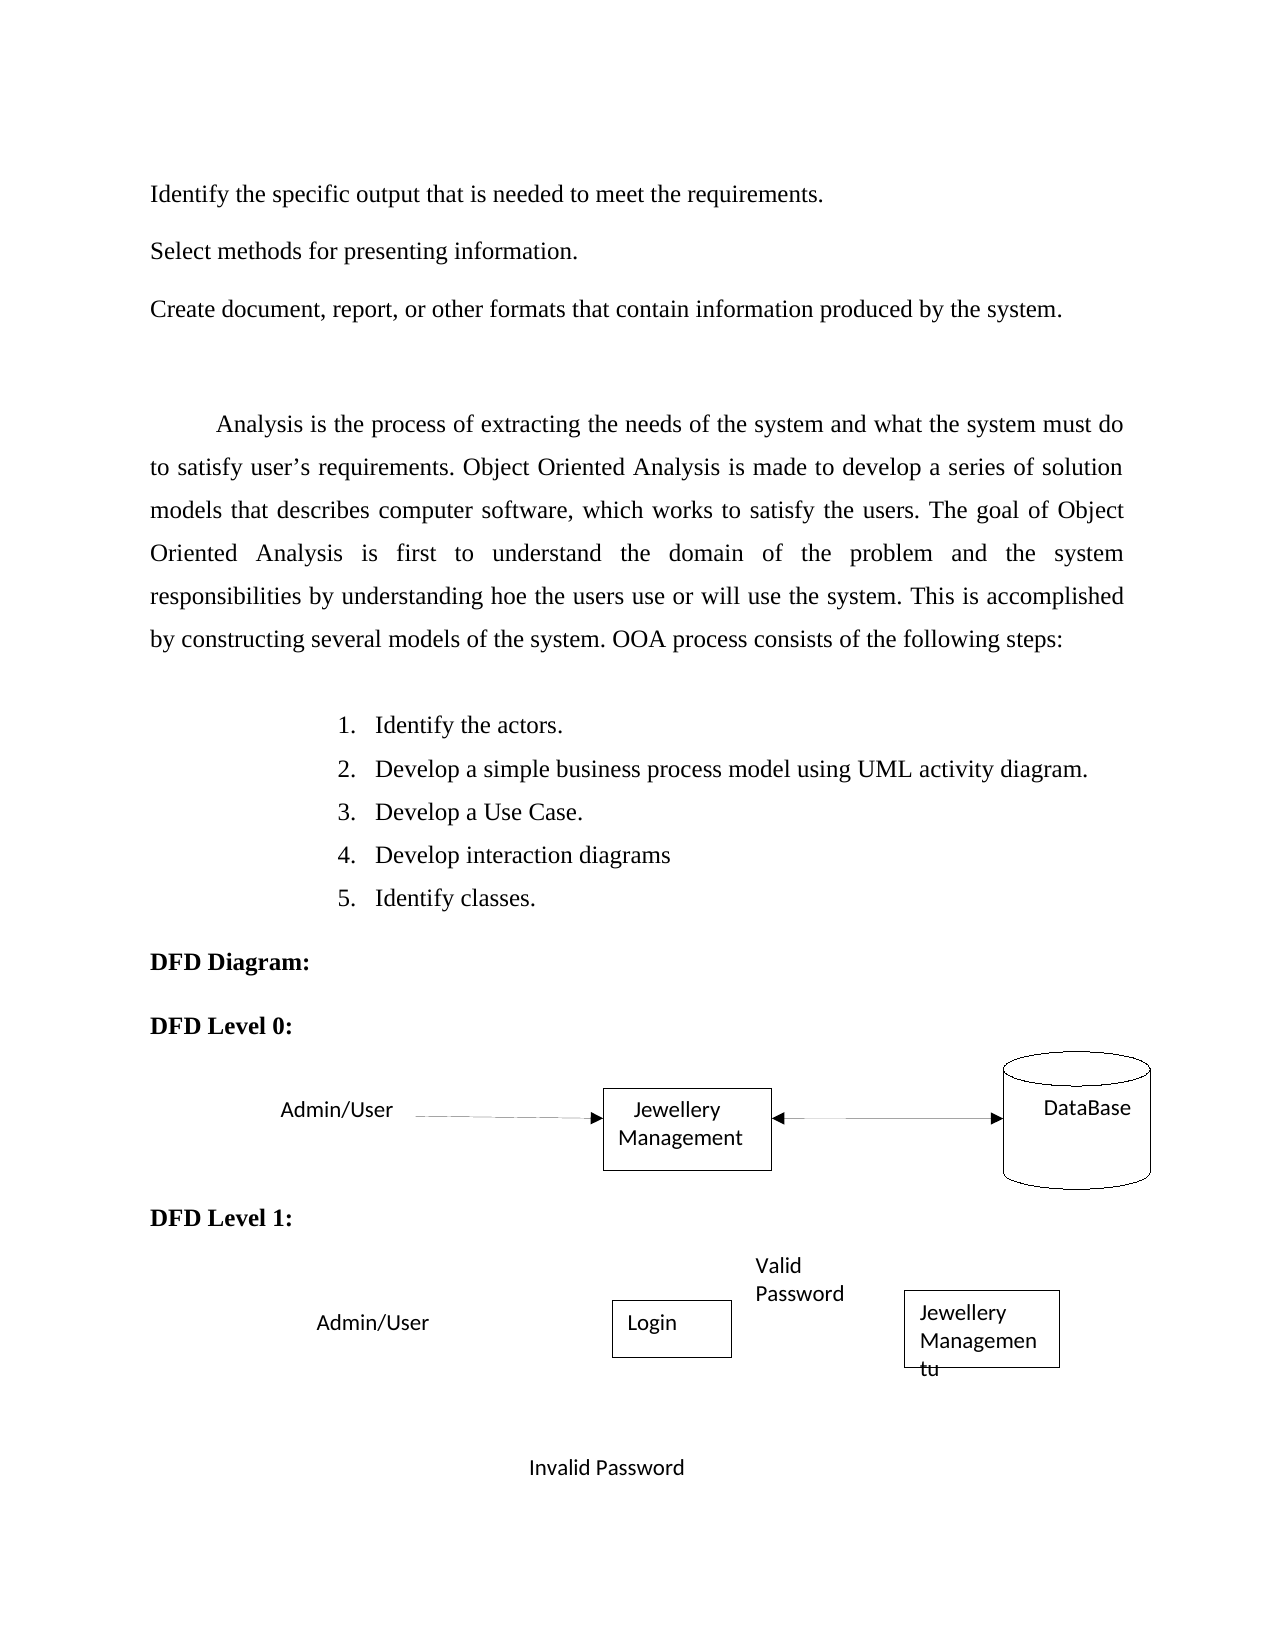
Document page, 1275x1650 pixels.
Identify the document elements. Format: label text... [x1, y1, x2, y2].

text Create document, report, or other formats that contain information produced by the system. [150, 265, 1125, 322]
text DFD Level 0: [150, 1011, 1125, 1040]
list Analysis is the process of extracting the needs of the system and what the system must do to satisfy user’s requirements. Object Oriented Analysis is made to develop a series of solution models that describes computer software, which works to satisfy the users. The goal of Object Oriented Analysis is first to understand the domain of the problem and the system responsibilities by understanding hoe the users use or will use the system. This is accomplished by constructing several models of the system. OOA process consists of the following steps: [150, 409, 1125, 653]
list Identify the actors. [337, 711, 1125, 739]
text DFD Level 1: [150, 1203, 1125, 1232]
list Develop interaction diagrams [337, 840, 1125, 869]
list Identify classes. [337, 883, 1125, 912]
text DFD Diagram: [150, 947, 1125, 976]
text Select methods for presenting information. [150, 207, 1125, 265]
text Identify the specific output that is needed to meet the requirements. [150, 150, 1125, 207]
list Develop a simple business process model using UML activity diagram. [337, 754, 1125, 782]
list Develop a Use Case. [337, 797, 1125, 826]
